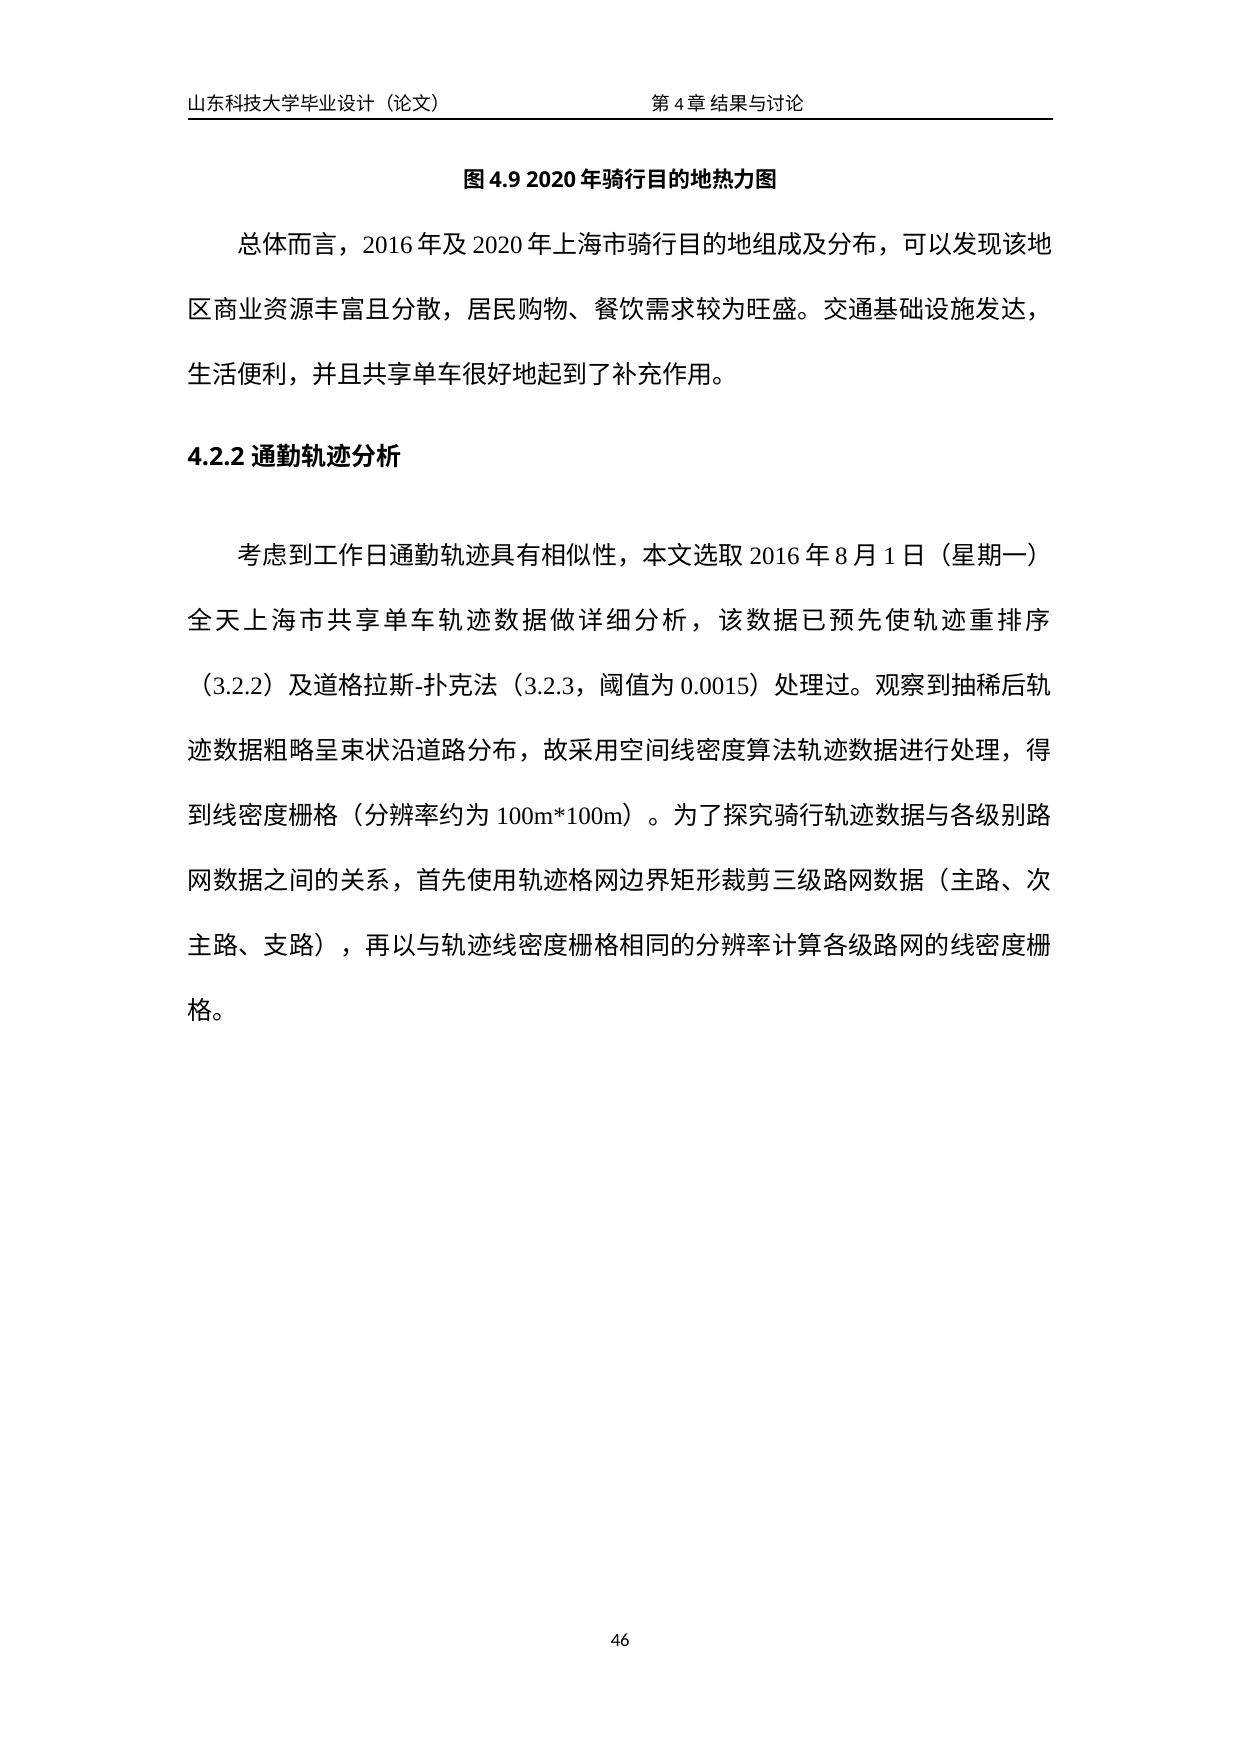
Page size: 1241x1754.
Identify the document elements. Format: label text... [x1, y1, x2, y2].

text 考虑到工作日通勤轨迹具有相似性，本文选取2016年8月1日（星期一）全天上海市共享单车轨迹数据做详细分析，该数据已预先使轨迹重排序（3.2.2）及道格拉斯-扑克法（3.2.3，阈值为0.0015）处理过。观察到抽稀后轨迹数据粗略呈束状沿道路分布，故采用空间线密度算法轨迹数据进行处理，得到线密度栅格（分辨率约为100m*100m）。为了探究骑行轨迹数据与各级别路网数据之间的关系，首先使用轨迹格网边界矩形裁剪三级路网数据（主路、次主路、支路），再以与轨迹线密度栅格相同的分辨率计算各级路网的线密度栅格。 [187, 521, 1053, 1041]
text 4.2.2 通勤轨迹分析 [187, 422, 1053, 487]
text 图4.9 2020年骑行目的地热力图 [187, 162, 1053, 194]
text 总体而言，2016年及2020年上海市骑行目的地组成及分布，可以发现该地区商业资源丰富且分散，居民购物、餐饮需求较为旺盛。交通基础设施发达，生活便利，并且共享单车很好地起到了补充作用。 [187, 210, 1053, 405]
